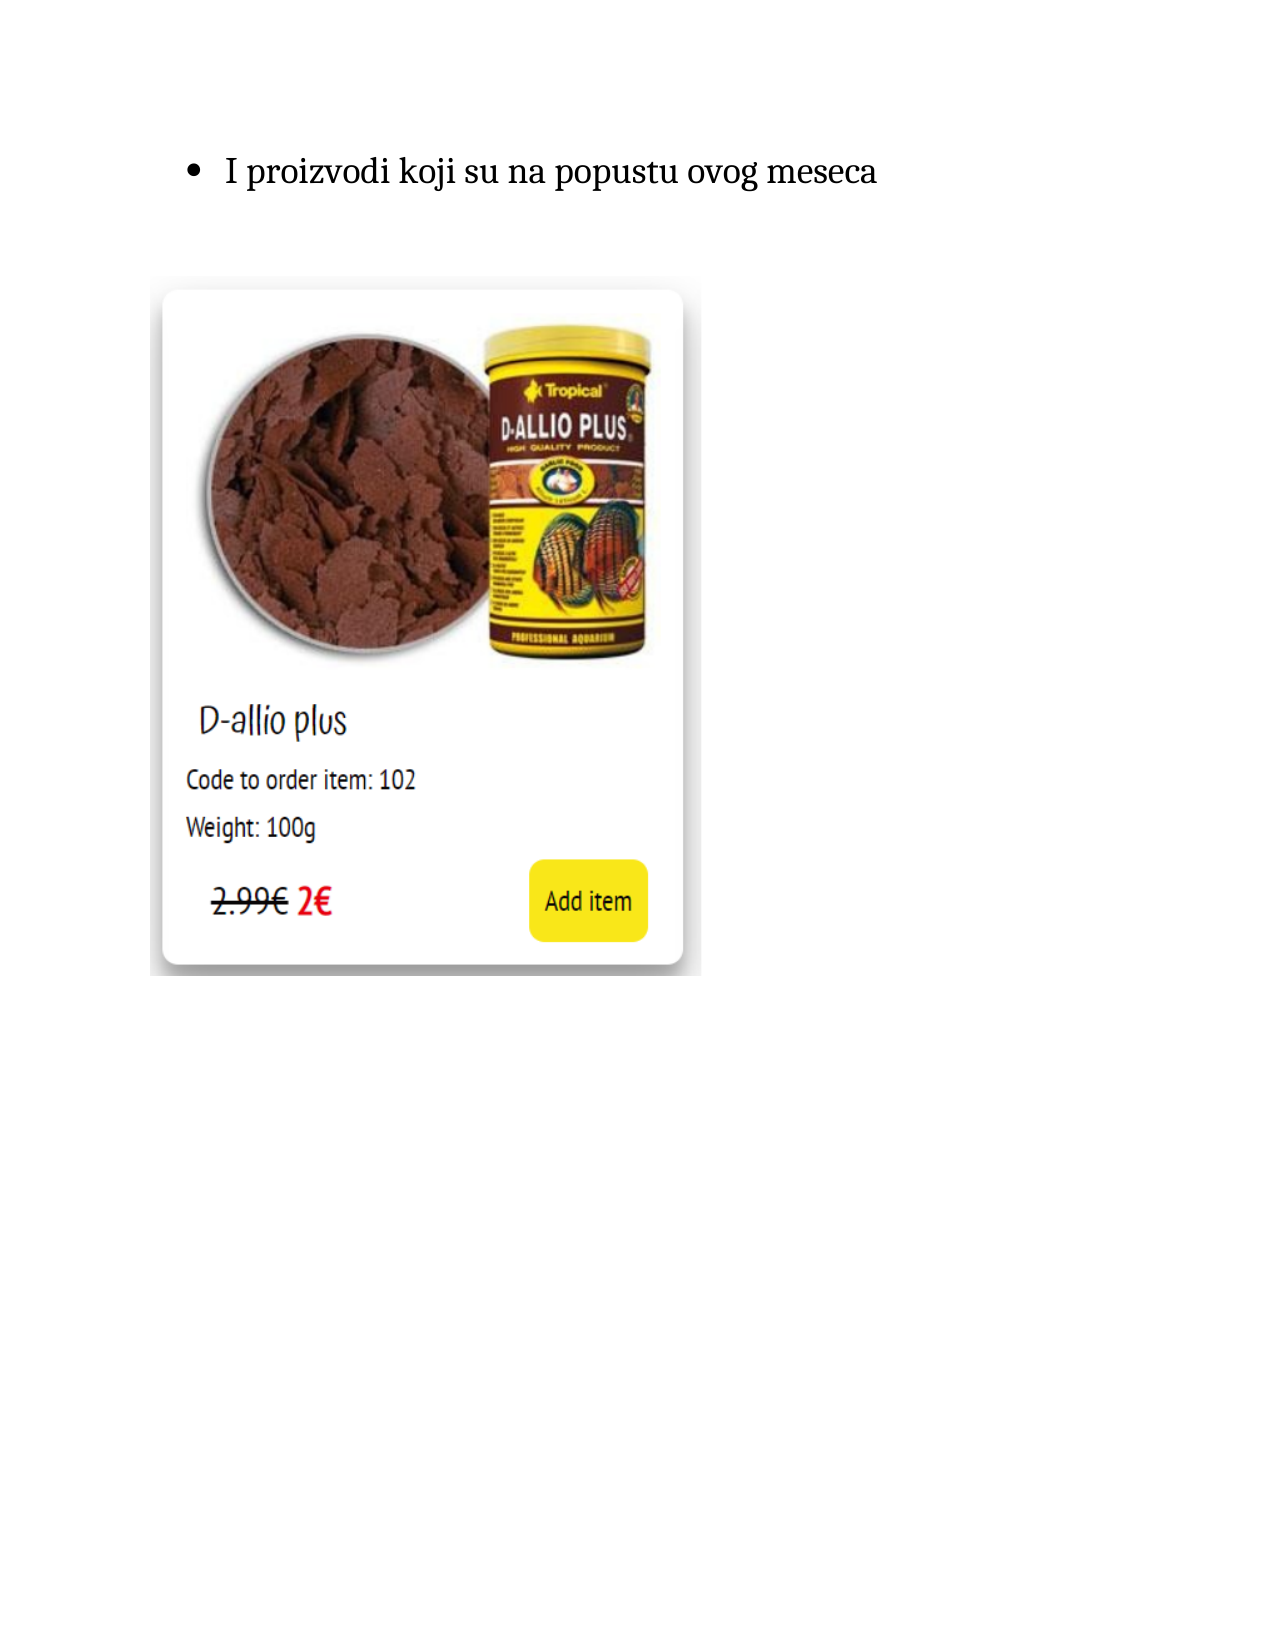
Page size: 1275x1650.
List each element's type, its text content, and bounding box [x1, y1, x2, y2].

picture [150, 276, 702, 976]
list I proizvodi koji su na popustu ovog meseca [187, 150, 1125, 193]
